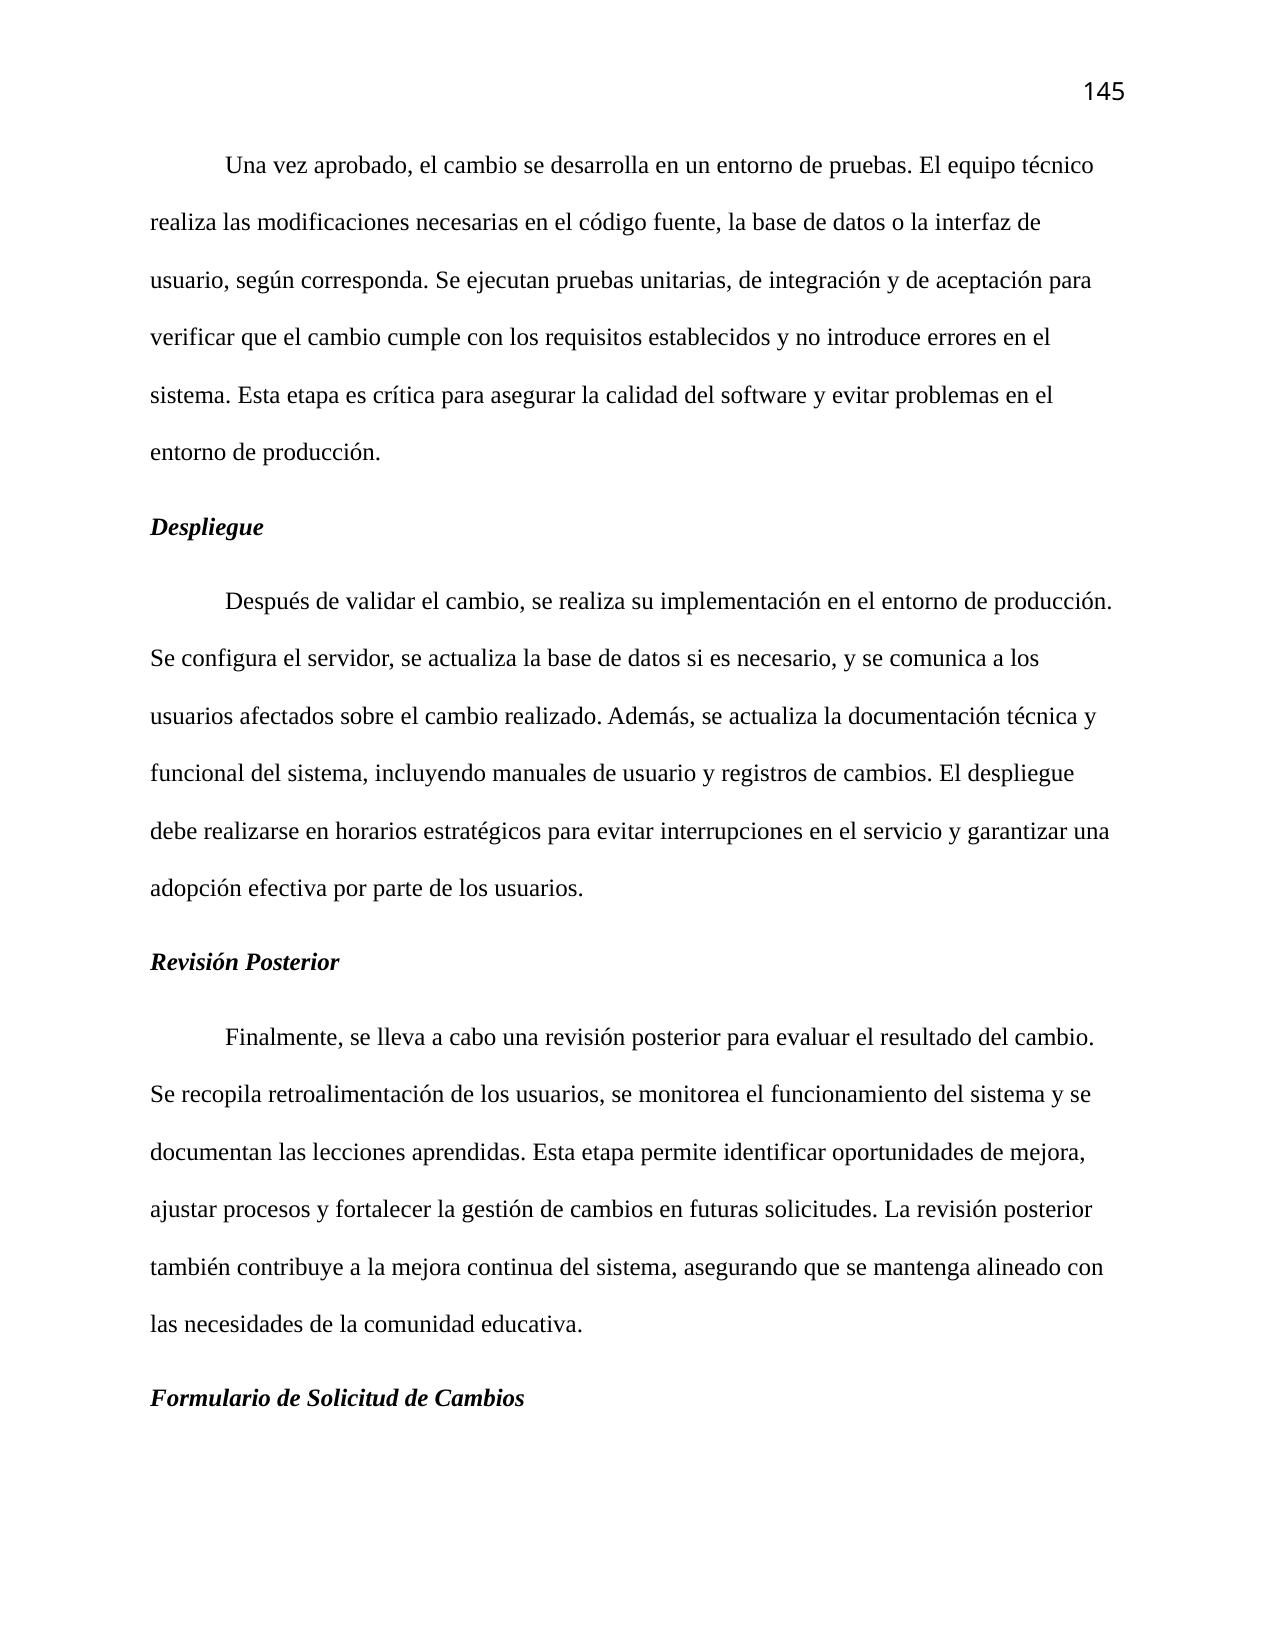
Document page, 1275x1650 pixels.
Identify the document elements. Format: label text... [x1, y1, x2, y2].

subtitle Despliegue [150, 512, 1125, 540]
text Finalmente, se lleva a cabo una revisión posterior para evaluar el resultado del cambio. Se recopila retroalimentación de los usuarios, se monitorea el funcionamiento del sistema y se documentan las lecciones aprendidas. Esta etapa permite identificar oportunidades de mejora, ajustar procesos y fortalecer la gestión de cambios en futuras solicitudes. La revisión posterior también contribuye a la mejora continua del sistema, asegurando que se mantenga alineado con las necesidades de la comunidad educativa. [150, 1022, 1125, 1338]
subtitle Revisión Posterior [150, 947, 1125, 976]
text Una vez aprobado, el cambio se desarrolla en un entorno de pruebas. El equipo técnico realiza las modificaciones necesarias en el código fuente, la base de datos o la interfaz de usuario, según corresponda. Se ejecutan pruebas unitarias, de integración y de aceptación para verificar que el cambio cumple con los requisitos establecidos y no introduce errores en el sistema. Esta etapa es crítica para asegurar la calidad del software y evitar problemas en el entorno de producción. [150, 150, 1125, 466]
text Después de validar el cambio, se realiza su implementación en el entorno de producción. Se configura el servidor, se actualiza la base de datos si es necesario, y se comunica a los usuarios afectados sobre el cambio realizado. Además, se actualiza la documentación técnica y funcional del sistema, incluyendo manuales de usuario y registros de cambios. El despliegue debe realizarse en horarios estratégicos para evitar interrupciones en el servicio y garantizar una adopción efectiva por parte de los usuarios. [150, 586, 1125, 902]
subtitle Formulario de Solicitud de Cambios [150, 1383, 1125, 1412]
